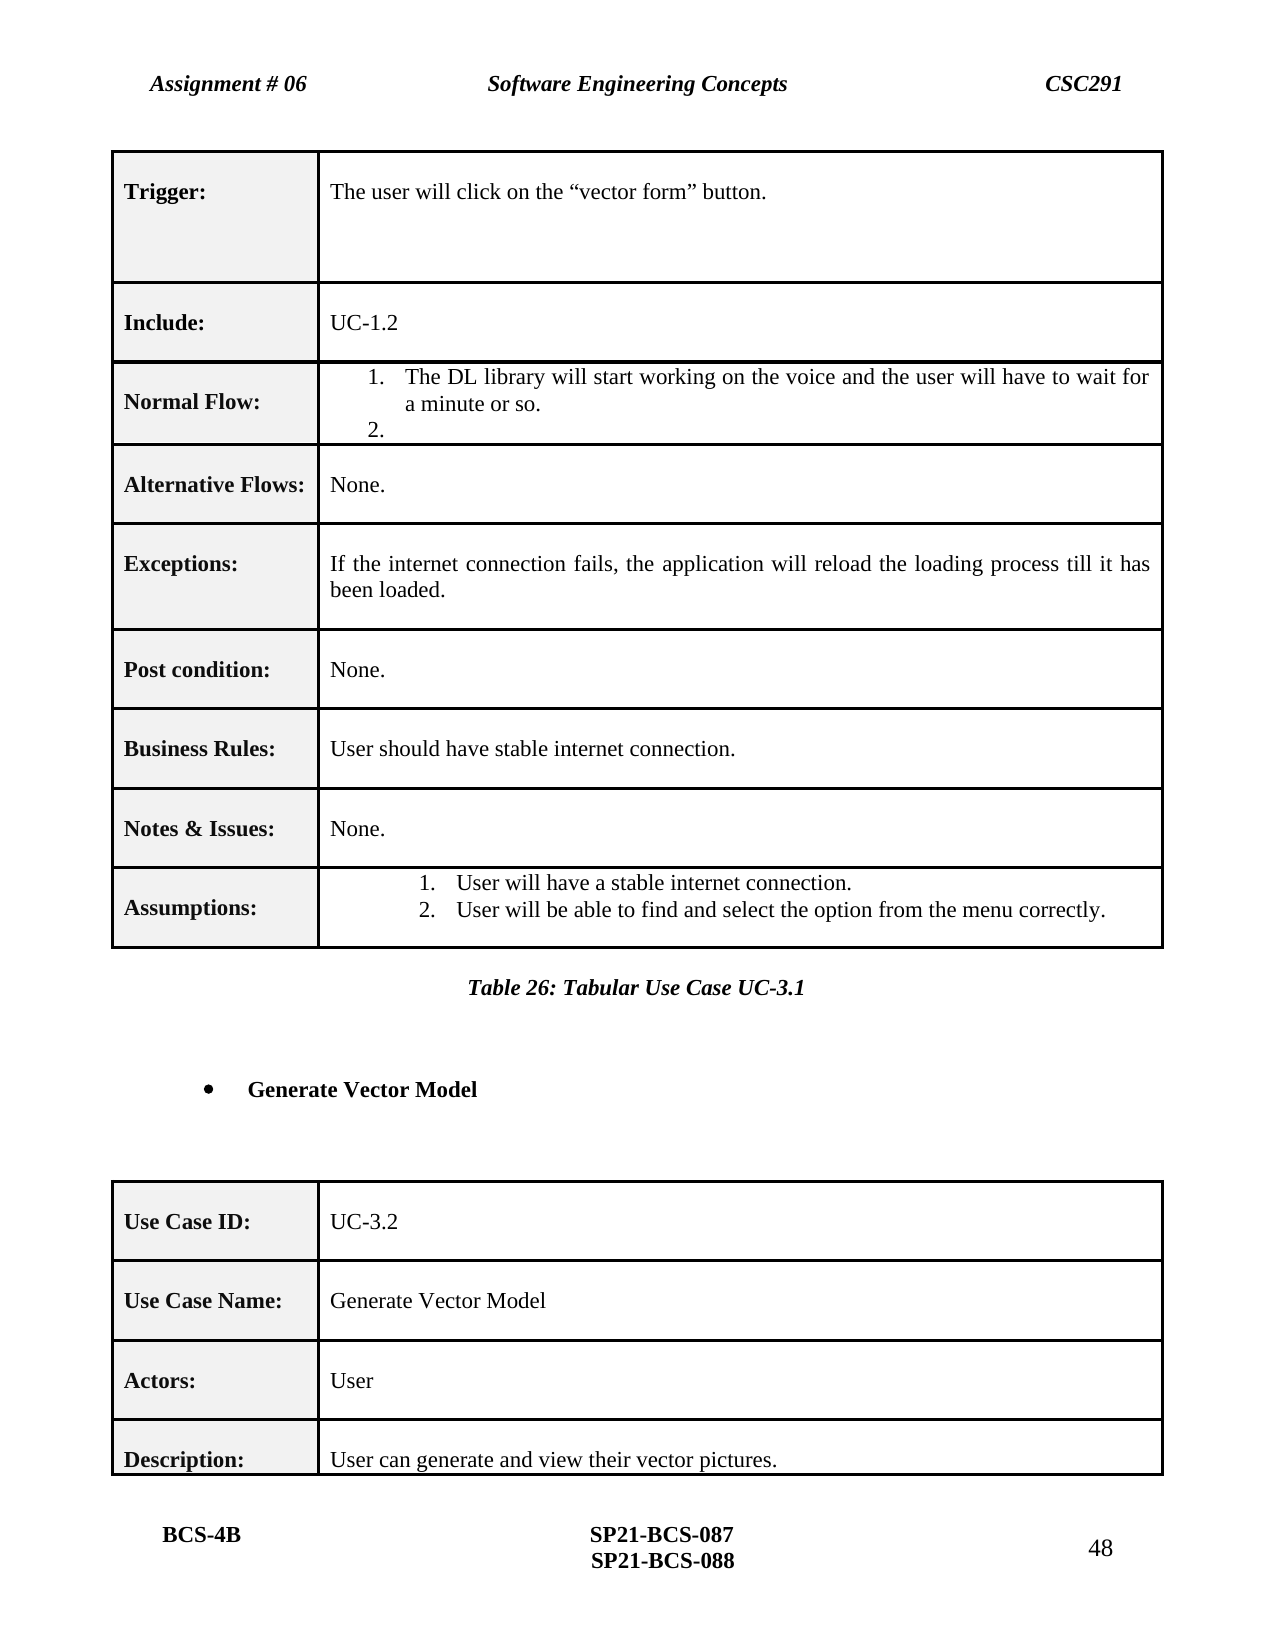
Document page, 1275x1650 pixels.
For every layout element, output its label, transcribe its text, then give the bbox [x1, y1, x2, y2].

table_cell Assumptions: [114, 869, 317, 946]
table_cell Actors: [114, 1342, 317, 1418]
table_cell UC-1.2 [320, 284, 1161, 360]
table_cell Post condition: [114, 631, 317, 707]
table_header UC-3.2 [320, 1183, 1161, 1259]
table_cell Notes & Issues: [114, 790, 317, 866]
table_cell Use Case Name: [114, 1262, 317, 1339]
table_cell The user will click on the “vector form” button. [320, 153, 1161, 281]
table_cell Include: [114, 284, 317, 360]
table_cell User should have stable internet connection. [320, 710, 1161, 787]
table_cell Generate Vector Model [320, 1262, 1161, 1339]
table_cell None. [320, 446, 1161, 522]
table_header Use Case ID: [114, 1183, 317, 1259]
table_cell Description: [114, 1421, 317, 1473]
text Table 26: Tabular Use Case UC-3.1 [150, 974, 1125, 1000]
table_cell Exceptions: [114, 525, 317, 628]
table_cell Business Rules: [114, 710, 317, 787]
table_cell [320, 1421, 1161, 1473]
table_cell Alternative Flows: [114, 446, 317, 522]
table_cell User will have a stable internet connection. User will be able to find and select the option from the menu correctly. [320, 869, 1161, 946]
table_cell None. [320, 790, 1161, 866]
table_cell Normal Flow: [114, 364, 317, 442]
table_cell The DL library will start working on the voice and the user will have to wait for a minute or so. [320, 364, 1161, 442]
table_cell None. [320, 631, 1161, 707]
list Generate Vector Model [204, 1077, 1125, 1103]
table_cell User [320, 1342, 1161, 1418]
table_cell If the internet connection fails, the application will reload the loading process till it has been loaded. [320, 525, 1161, 628]
table_cell Trigger: [114, 153, 317, 281]
